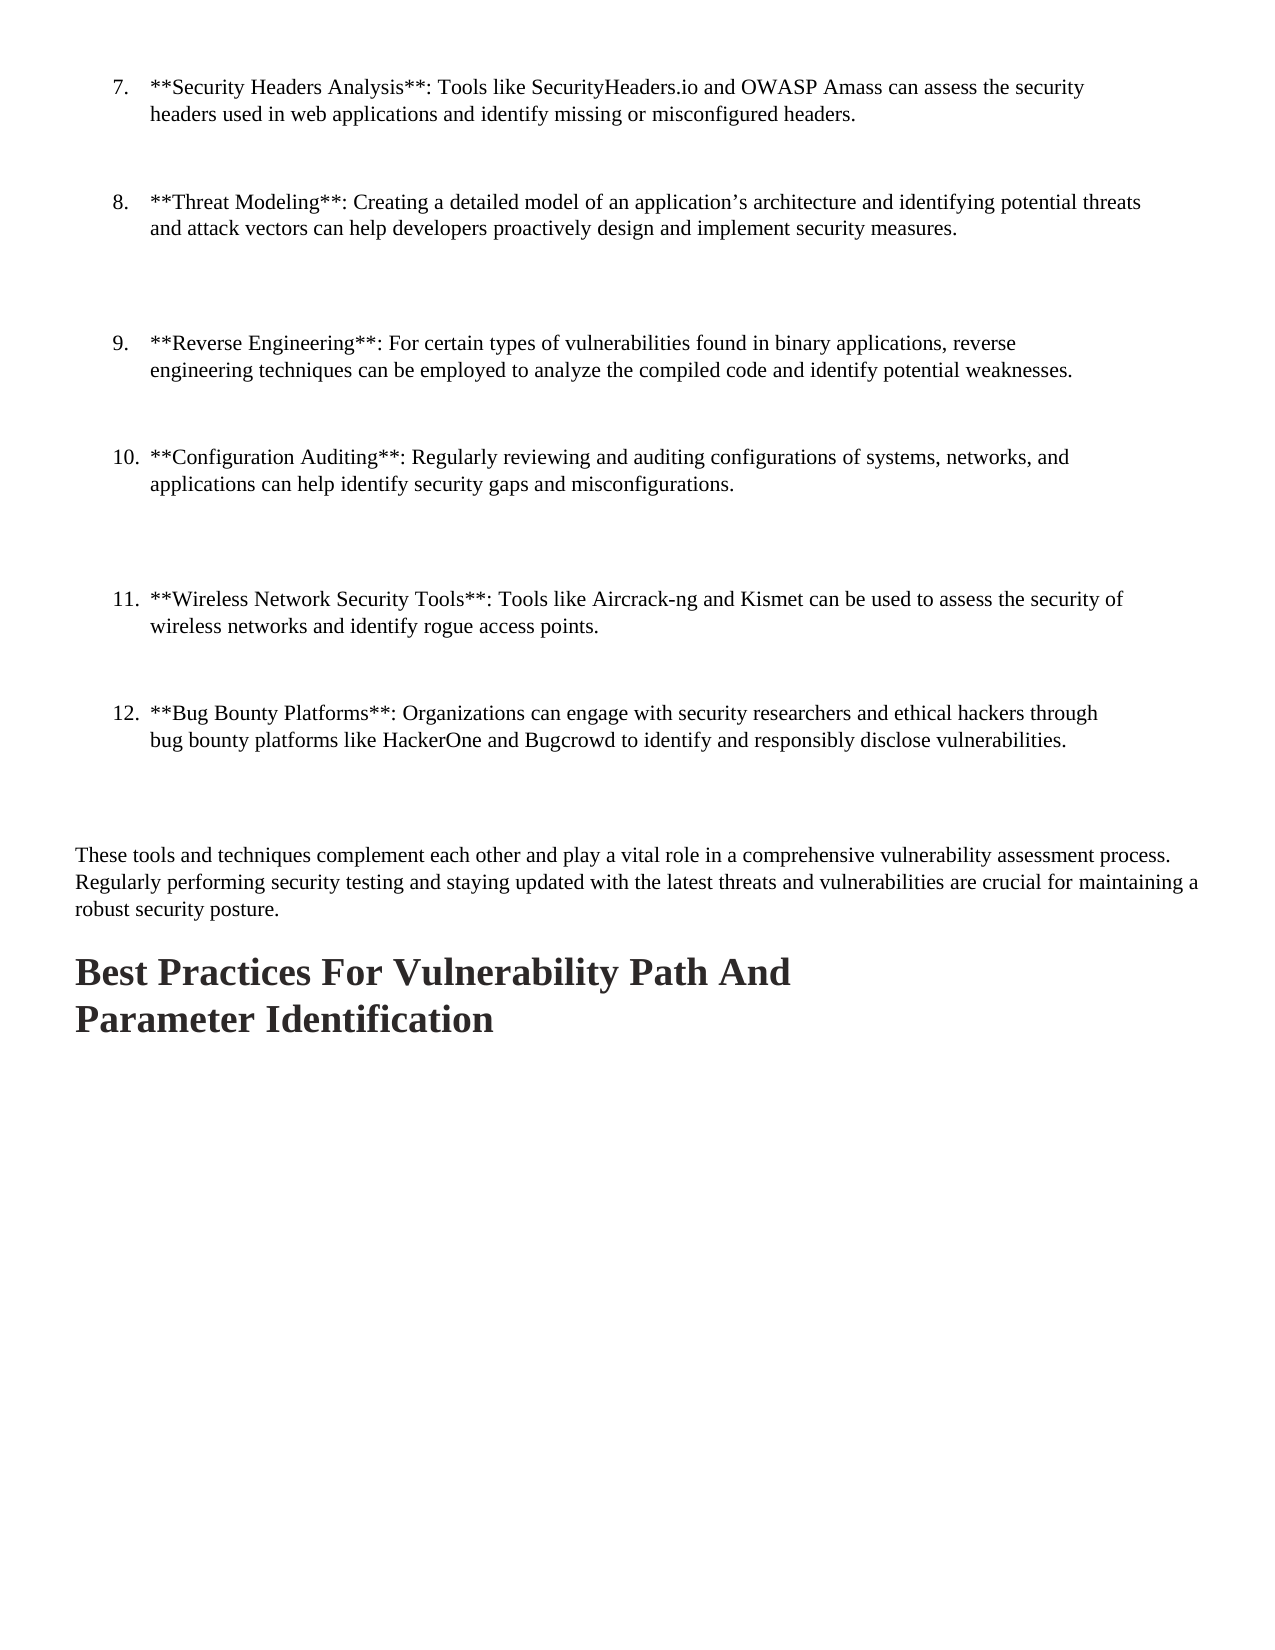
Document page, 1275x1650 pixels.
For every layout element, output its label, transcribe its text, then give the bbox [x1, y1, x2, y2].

list **Threat Modeling**: Creating a detailed model of an application’s architecture and identifying potential threats and attack vectors can help developers proactively design and implement security measures. [112, 189, 1177, 241]
text These tools and techniques complement each other and play a vital role in a comprehensive vulnerability assessment process. Regularly performing security testing and staying updated with the latest threats and vulnerabilities are crucial for maintaining a robust security posture. [75, 842, 1229, 921]
list **Wireless Network Security Tools**: Tools like Aircrack-ng and Kismet can be used to assess the security of wireless networks and identify rogue access points. [112, 586, 1199, 638]
list **Reverse Engineering**: For certain types of vulnerabilities found in binary applications, reverse engineering techniques can be employed to analyze the compiled code and identify potential weaknesses. [112, 330, 1123, 383]
subtitle Best Practices For Vulnerability Path And Parameter Identification [75, 949, 981, 1041]
list **Bug Bounty Platforms**: Organizations can engage with security researchers and ethical hackers through bug bounty platforms like HackerOne and Bugcrowd to identify and responsibly disclose vulnerabilities. [112, 700, 1136, 752]
list **Security Headers Analysis**: Tools like SecurityHeaders.io and OWASP Amass can assess the security headers used in web applications and identify missing or misconfigured headers. [112, 74, 1155, 126]
list **Configuration Auditing**: Regularly reviewing and auditing configurations of systems, networks, and applications can help identify security gaps and misconfigurations. [112, 444, 1179, 496]
